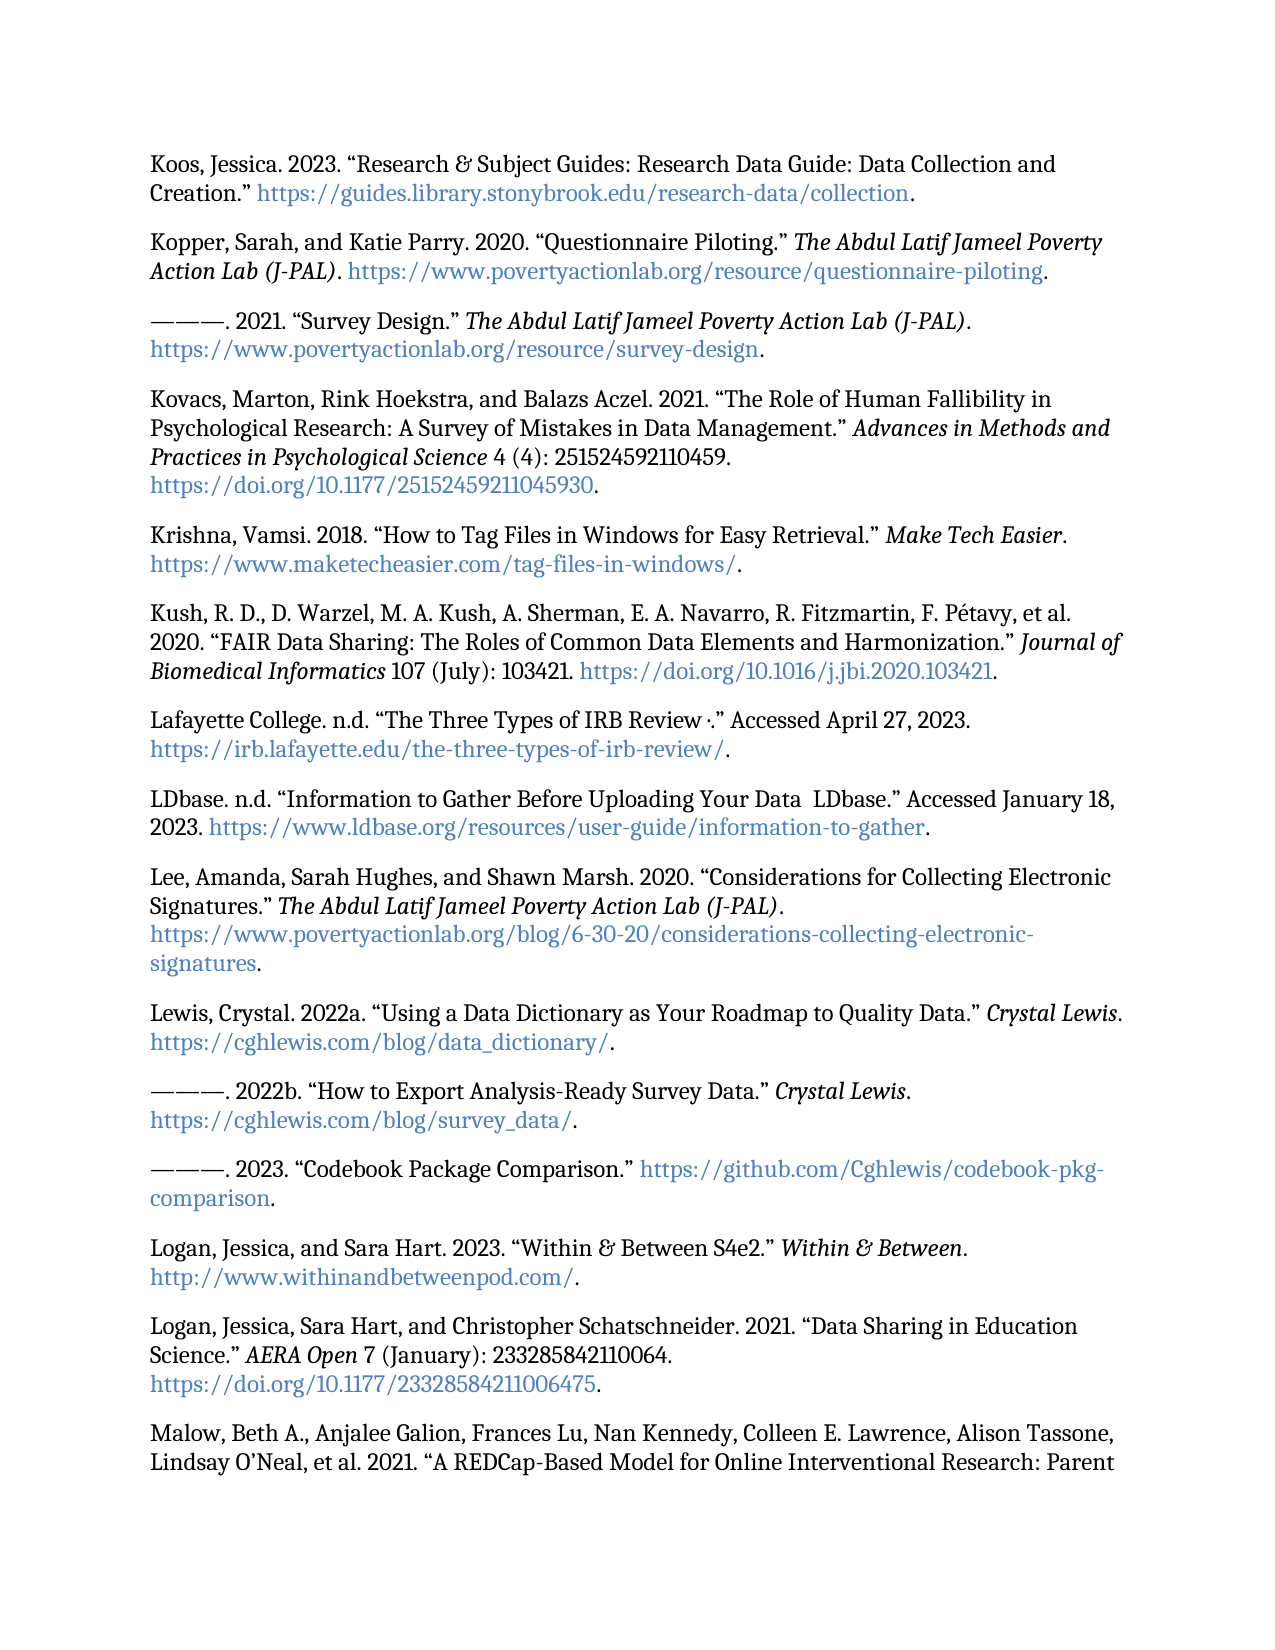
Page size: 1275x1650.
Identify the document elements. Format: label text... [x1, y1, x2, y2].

text ———. 2022b. “How to Export Analysis-Ready Survey Data.” Crystal Lewis. https://cghlewis.com/blog/survey_data/. [150, 1077, 1125, 1134]
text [150, 1419, 1125, 1477]
text LDbase. n.d. “Information to Gather Before Uploading Your Data LDbase.” Accessed January 18, 2023. https://www.ldbase.org/resources/user-guide/information-to-gather. [150, 784, 1125, 842]
text Logan, Jessica, Sara Hart, and Christopher Schatschneider. 2021. “Data Sharing in Education Science.” AERA Open 7 (January): 233285842110064. https://doi.org/10.1177/23328584211006475. [150, 1312, 1125, 1398]
text Koos, Jessica. 2023. “Research & Subject Guides: Research Data Guide: Data Collection and Creation.” https://guides.library.stonybrook.edu/research-data/collection. [150, 150, 1125, 207]
text ———. 2023. “Codebook Package Comparison.” https://github.com/Cghlewis/codebook-pkg-comparison. [150, 1155, 1125, 1213]
text Lafayette College. n.d. “The Three Types of IRB Review ·.” Accessed April 27, 2023. https://irb.lafayette.edu/the-three-types-of-irb-review/. [150, 706, 1125, 764]
text Lee, Amanda, Sarah Hughes, and Shawn Marsh. 2020. “Considerations for Collecting Electronic Signatures.” The Abdul Latif Jameel Poverty Action Lab (J-PAL). https://www.povertyactionlab.org/blog/6-30-20/considerations-collecting-electronic-signatures. [150, 863, 1125, 978]
text Kush, R. D., D. Warzel, M. A. Kush, A. Sherman, E. A. Navarro, R. Fitzmartin, F. Pétavy, et al. 2020. “FAIR Data Sharing: The Roles of Common Data Elements and Harmonization.” Journal of Biomedical Informatics 107 (July): 103421. https://doi.org/10.1016/j.jbi.2020.103421. [150, 599, 1125, 685]
text Lewis, Crystal. 2022a. “Using a Data Dictionary as Your Roadmap to Quality Data.” Crystal Lewis. https://cghlewis.com/blog/data_dictionary/. [150, 999, 1125, 1056]
text Logan, Jessica, and Sara Hart. 2023. “Within & Between S4e2.” Within & Between. http://www.withinandbetweenpod.com/. [150, 1234, 1125, 1291]
text Krishna, Vamsi. 2018. “How to Tag Files in Windows for Easy Retrieval.” Make Tech Easier. https://www.maketecheasier.com/tag-files-in-windows/. [150, 521, 1125, 578]
text ———. 2021. “Survey Design.” The Abdul Latif Jameel Poverty Action Lab (J-PAL). https://www.povertyactionlab.org/resource/survey-design. [150, 307, 1125, 364]
text Kopper, Sarah, and Katie Parry. 2020. “Questionnaire Piloting.” The Abdul Latif Jameel Poverty Action Lab (J-PAL). https://www.povertyactionlab.org/resource/questionnaire-piloting. [150, 228, 1125, 286]
text Kovacs, Marton, Rink Hoekstra, and Balazs Aczel. 2021. “The Role of Human Fallibility in Psychological Research: A Survey of Mistakes in Data Management.” Advances in Methods and Practices in Psychological Science 4 (4): 251524592110459. https://doi.org/10.1177/25152459211045930. [150, 385, 1125, 500]
